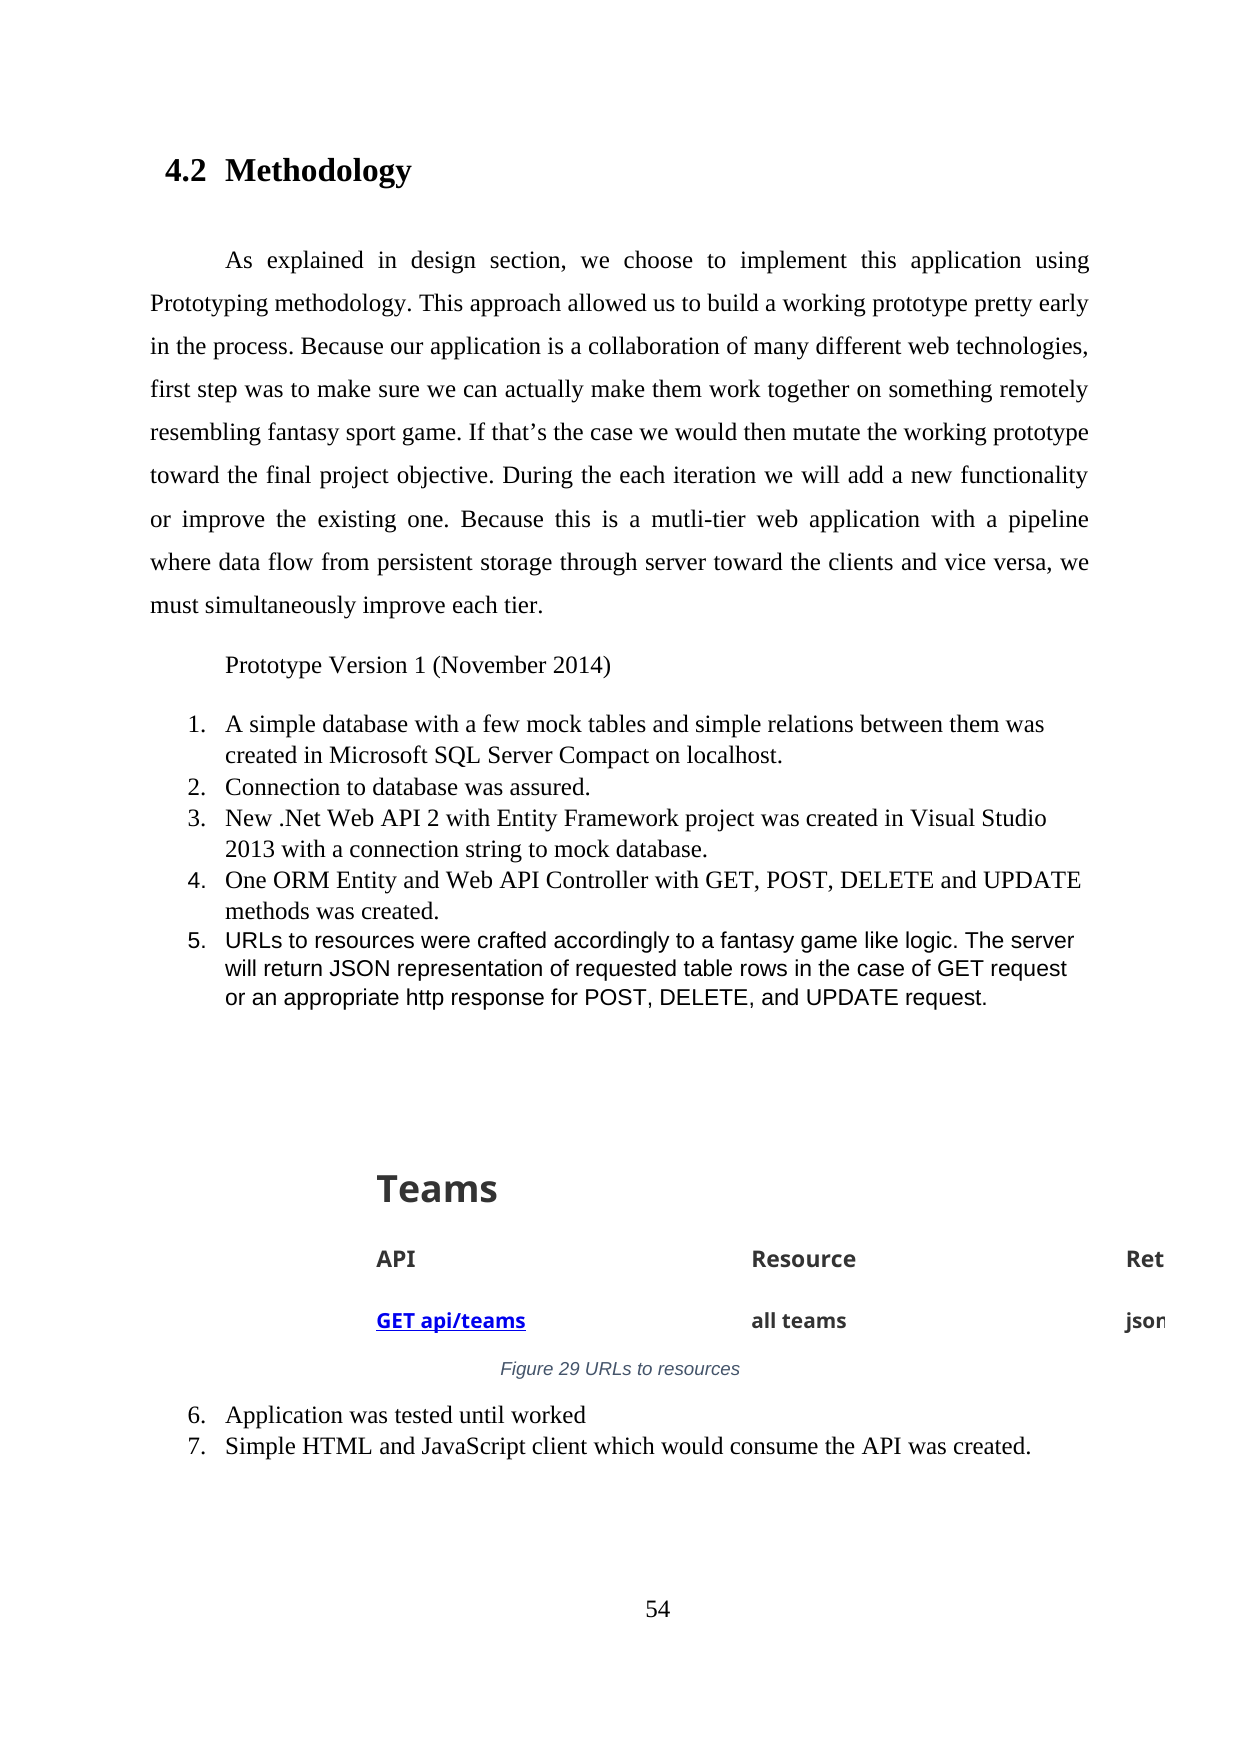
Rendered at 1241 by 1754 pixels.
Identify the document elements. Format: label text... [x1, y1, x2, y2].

subtitle Methodology [165, 150, 1090, 188]
list Simple HTML and JavaScript client which would consume the API was created. [187, 1431, 1090, 1460]
list URLs to resources were crafted accordingly to a fantasy game like logic. The server will return JSON representation of requested table rows in the case of GET request or an appropriate http response for POST, DELETE, and UPDATE request. [187, 927, 1090, 1339]
list Application was tested until worked [187, 1400, 1090, 1429]
list Connection to database was assured. [187, 772, 1090, 800]
list One ORM Entity and Web API Controller with GET, POST, DELETE and UPDATE methods was created. [187, 865, 1090, 924]
text Prototype Version 1 (November 2014) [150, 650, 1090, 678]
text As explained in design section, we choose to implement this application using Prototyping methodology. This approach allowed us to build a working prototype pretty early in the process. Because our application is a collaboration of many different web technologies, first step was to make sure we can actually make them work together on something remotely resembling fantasy sport game. If that’s the case we would then mutate the working prototype toward the final project objective. During the each iteration we will add a new functionality or improve the existing one. Because this is a mutli-tier web application with a pipeline where data flow from persistent storage through server toward the clients and vice versa, we must simultaneously improve each tier. [150, 245, 1090, 619]
list A simple database with a few mock tables and simple relations between them was created in Microsoft SQL Server Compact on localhost. [187, 709, 1090, 769]
list New .Net Web API 2 with Entity Framework project was created in Visual Studio 2013 with a connection string to mock database. [187, 803, 1090, 862]
